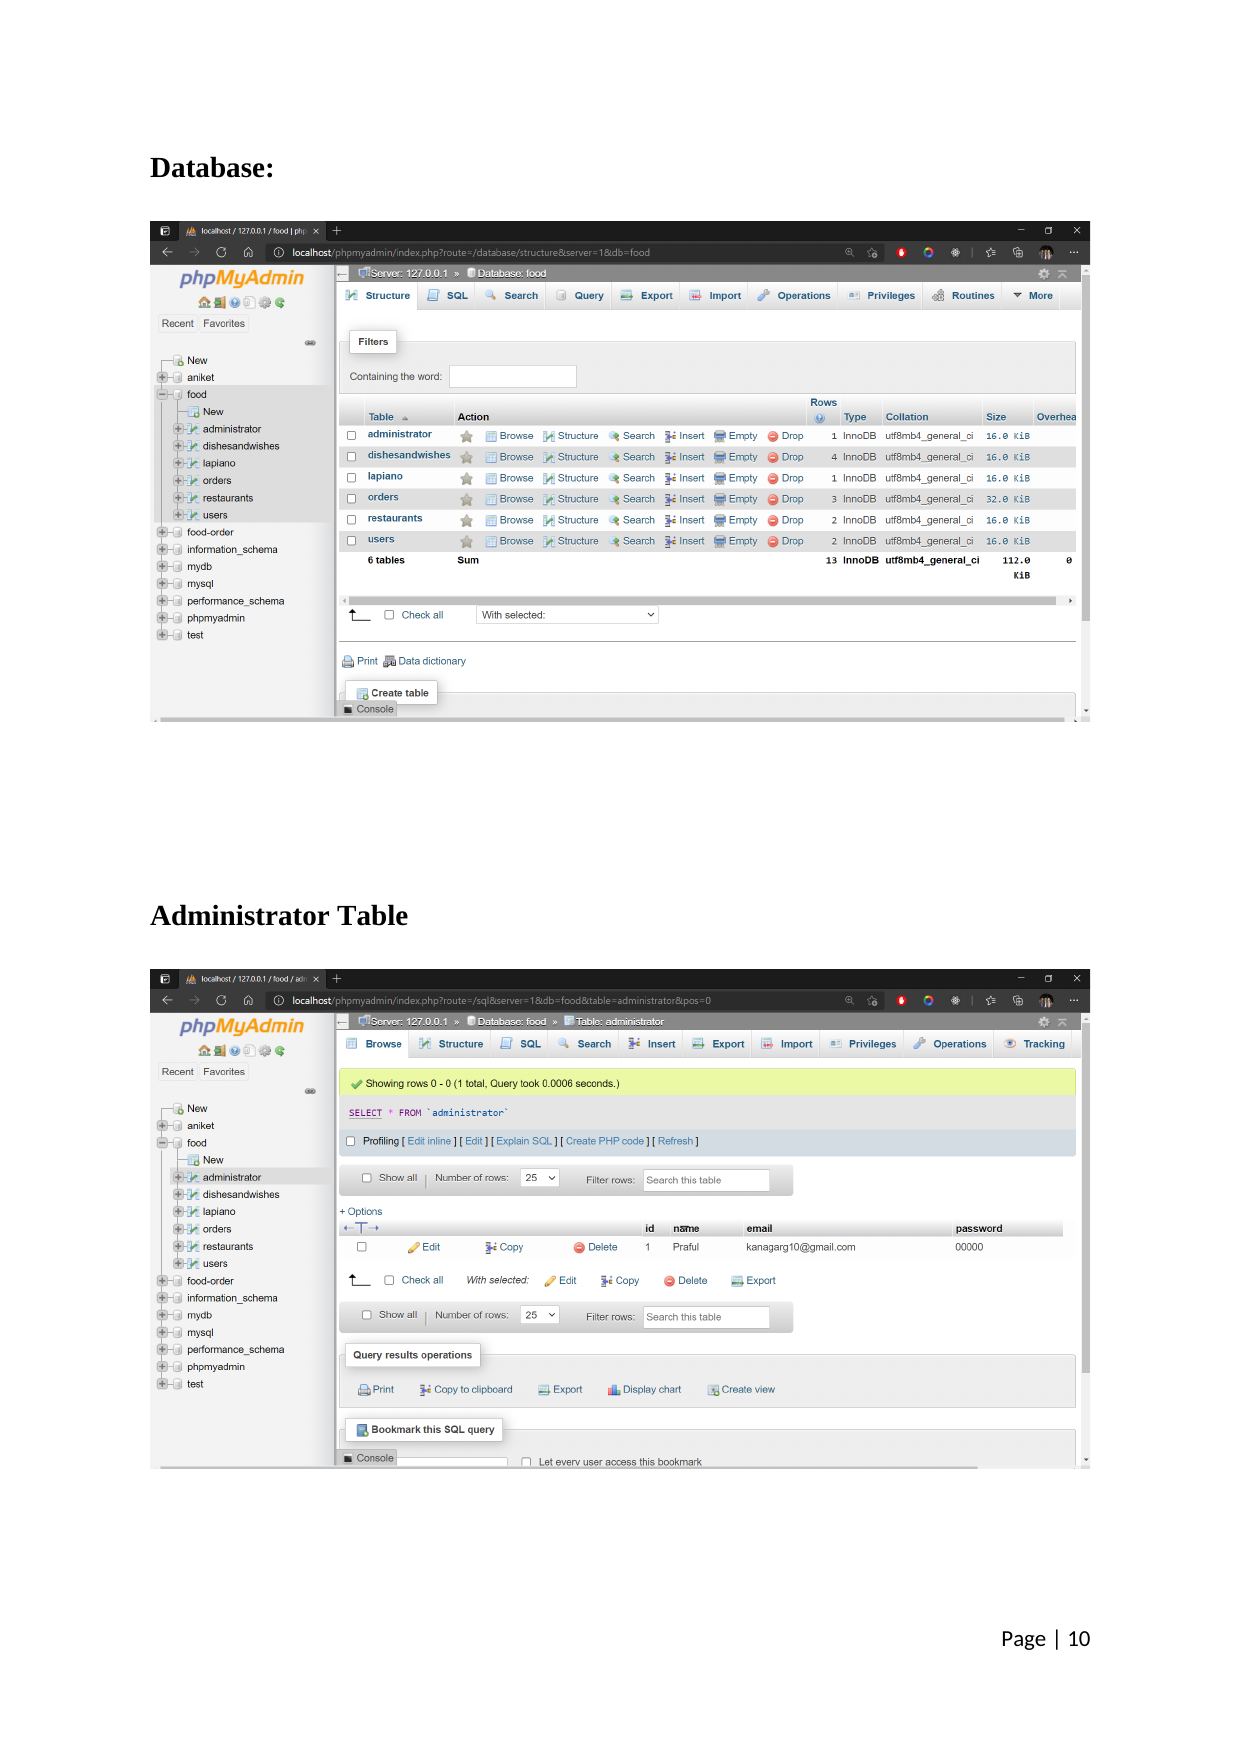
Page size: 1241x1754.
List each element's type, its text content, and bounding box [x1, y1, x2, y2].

picture [150, 969, 1091, 1469]
text Database: [150, 150, 1090, 183]
text Administrator Table [150, 898, 1090, 932]
picture [150, 221, 1091, 722]
